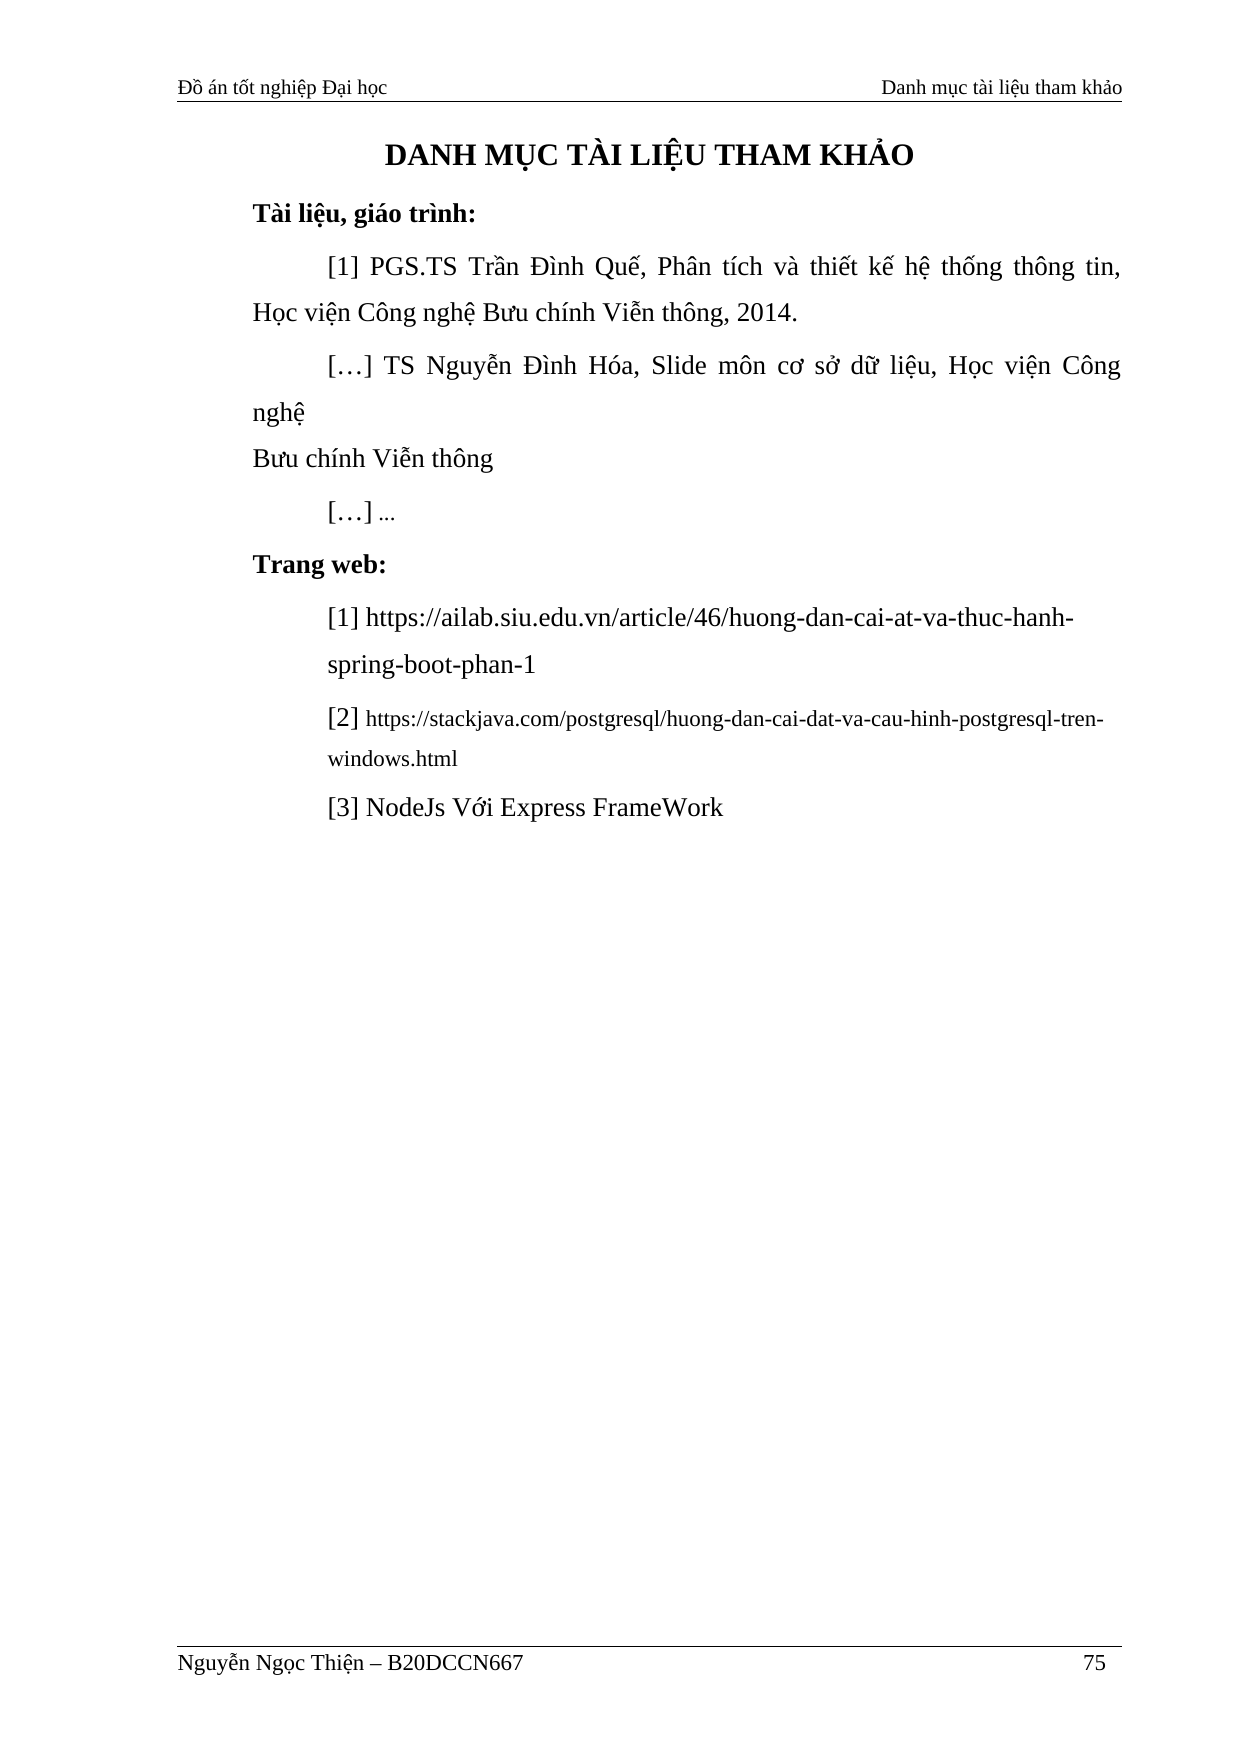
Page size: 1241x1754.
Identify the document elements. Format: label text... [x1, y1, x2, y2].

text [3] NodeJs Với Express FrameWork [327, 791, 1122, 822]
text [2] https://stackjava.com/postgresql/huong-dan-cai-dat-va-cau-hinh-postgresql-tren-windows.html [327, 701, 1122, 772]
text [1] https://ailab.siu.edu.vn/article/46/huong-dan-cai-at-va-thuc-hanh-spring-boot-phan-1 [327, 601, 1122, 679]
text […] ... [252, 496, 1122, 527]
subtitle DANH MỤC TÀI LIỆU THAM KHẢO [177, 137, 1122, 173]
text Tài liệu, giáo trình: [177, 197, 1122, 228]
text Trang web: [177, 548, 1122, 579]
text [1] PGS.TS Trần Đình Quế, Phân tích và thiết kế hệ thống thông tin, Học viện Công nghệ Bưu chính Viễn thông, 2014. [252, 250, 1122, 327]
text […] TS Nguyễn Đình Hóa, Slide môn cơ sở dữ liệu, Học viện Công nghệ Bưu chính Viễn thông [252, 349, 1122, 474]
